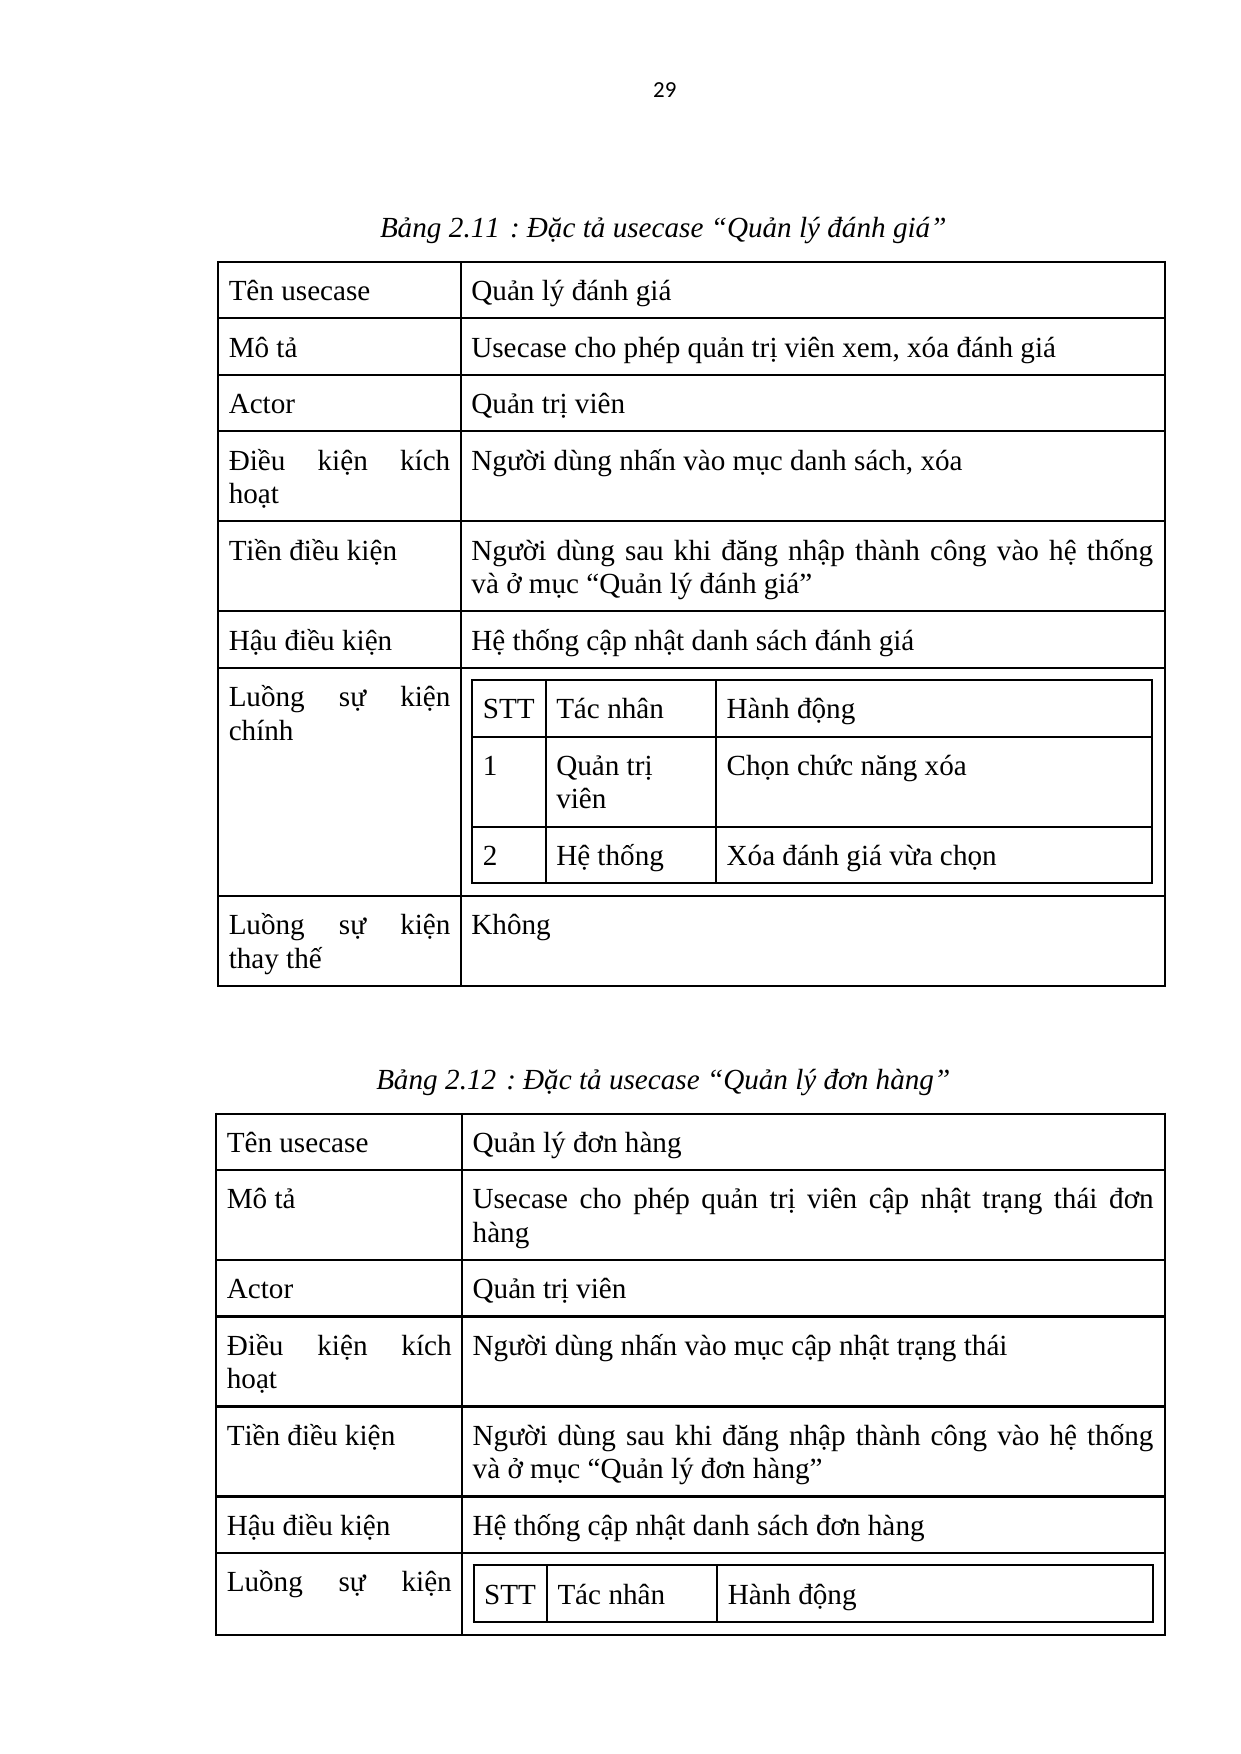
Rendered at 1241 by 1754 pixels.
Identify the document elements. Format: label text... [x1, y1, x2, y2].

table_header Tên usecase [217, 1115, 461, 1169]
table_cell Người dùng nhấn vào mục cập nhật trạng thái [463, 1318, 1164, 1405]
table_cell Hậu điều kiện [219, 612, 460, 667]
table_cell Quản trị viên [463, 1261, 1164, 1315]
table_cell Người dùng nhấn vào mục danh sách, xóa [462, 432, 1164, 520]
table_cell Actor [219, 376, 460, 430]
table_cell Người dùng sau khi đăng nhập thành công vào hệ thống và ở mục “Quản lý đánh giá” [462, 522, 1164, 610]
table_cell Tiền điều kiện [219, 522, 460, 610]
table_cell Hệ thống cập nhật danh sách đơn hàng [463, 1498, 1164, 1552]
table_cell Quản trị viên [462, 376, 1164, 430]
table_cell Không [462, 897, 1164, 985]
table_cell Actor [217, 1261, 461, 1315]
table_cell Mô tả [219, 319, 460, 374]
table_header Tên usecase [219, 263, 460, 317]
table_header Quản lý đánh giá [462, 263, 1164, 317]
table_cell Hệ thống cập nhật danh sách đánh giá [462, 612, 1164, 667]
table_cell Hậu điều kiện [217, 1498, 461, 1552]
table_cell Tiền điều kiện [217, 1408, 461, 1495]
table_cell Người dùng sau khi đăng nhập thành công vào hệ thống và ở mục “Quản lý đơn hàng” [463, 1408, 1164, 1495]
table_cell Usecase cho phép quản trị viên xem, xóa đánh giá [462, 319, 1164, 374]
table_cell Luồng sự kiện thay thế [219, 897, 460, 985]
table_cell [462, 669, 1164, 895]
table_cell Điều kiện kích hoạt [219, 432, 460, 520]
table_header Quản lý đơn hàng [463, 1115, 1164, 1169]
table_cell Điều kiện kích hoạt [217, 1318, 461, 1405]
table_cell [463, 1554, 1164, 1634]
table_cell Mô tả [217, 1171, 461, 1259]
table_cell Luồng sự kiện chính [217, 1554, 461, 1634]
table_cell Luồng sự kiện chính [219, 669, 460, 895]
table_cell Usecase cho phép quản trị viên cập nhật trạng thái đơn hàng [463, 1171, 1164, 1259]
